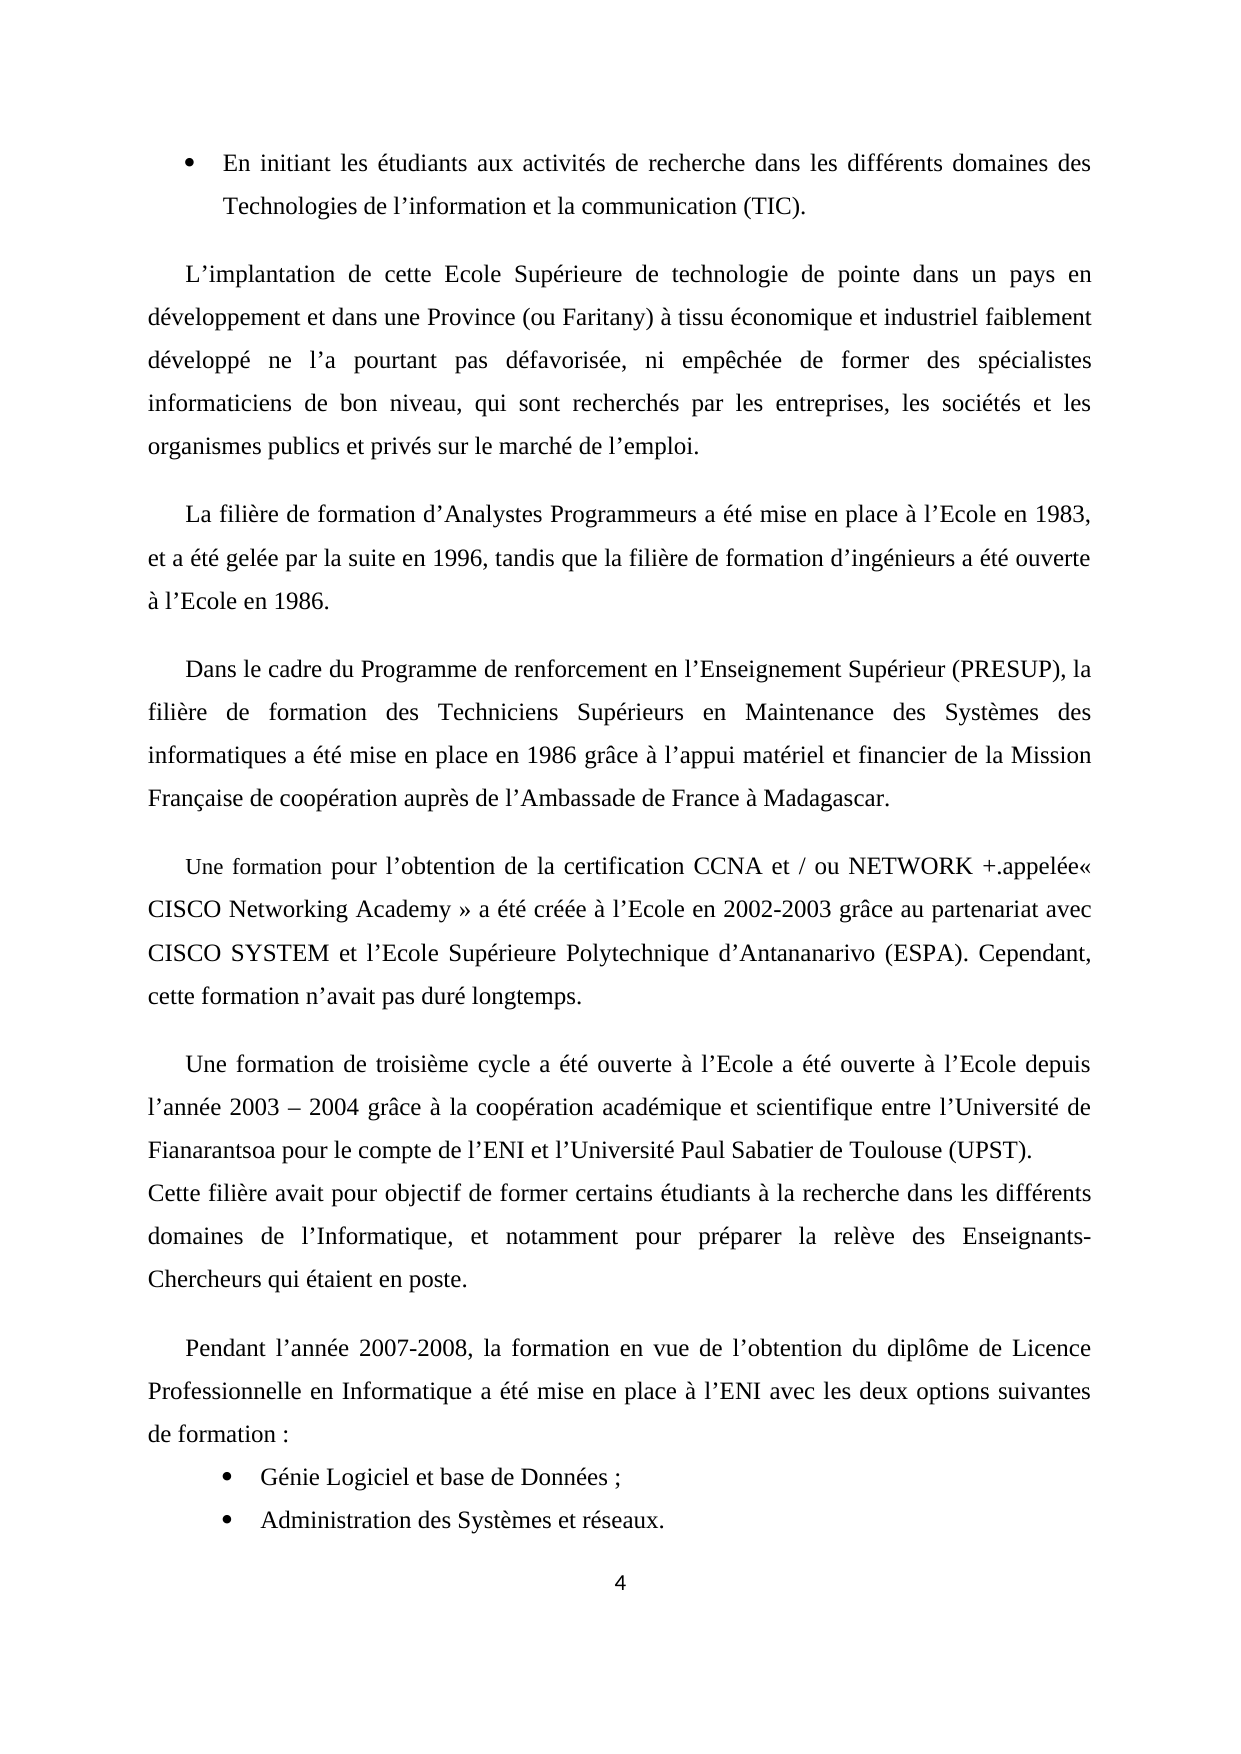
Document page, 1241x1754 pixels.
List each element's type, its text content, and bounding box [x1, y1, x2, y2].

text Dans le cadre du Programme de renforcement en l’Enseignement Supérieur (PRESUP), la filière de formation des Techniciens Supérieurs en Maintenance des Systèmes des informatiques a été mise en place en 1986 grâce à l’appui matériel et financier de la Mission Française de coopération auprès de l’Ambassade de France à Madagascar. [148, 654, 1093, 812]
text Une formation de troisième cycle a été ouverte à l’Ecole a été ouverte à l’Ecole depuis l’année 2003 – 2004 grâce à la coopération académique et scientifique entre l’Université de Fianarantsoa pour le compte de l’ENI et l’Université Paul Sabatier de Toulouse (UPST). [148, 1049, 1093, 1164]
text La filière de formation d’Analystes Programmeurs a été mise en place à l’Ecole en 1983, et a été gelée par la suite en 1996, tandis que la filière de formation d’ingénieurs a été ouverte à l’Ecole en 1986. [148, 499, 1093, 614]
list En initiant les étudiants aux activités de recherche dans les différents domaines des Technologies de l’information et la communication (TIC). [185, 148, 1093, 219]
text Pendant l’année 2007-2008, la formation en vue de l’obtention du diplôme de Licence Professionnelle en Informatique a été mise en place à l’ENI avec les deux options suivantes de formation : [148, 1333, 1093, 1448]
text Cette filière avait pour objectif de former certains étudiants à la recherche dans les différents domaines de l’Informatique, et notamment pour préparer la relève des Enseignants-Chercheurs qui étaient en poste. [148, 1178, 1093, 1293]
text L’implantation de cette Ecole Supérieure de technologie de pointe dans un pays en développement et dans une Province (ou Faritany) à tissu économique et industriel faiblement développé ne l’a pourtant pas défavorisée, ni empêchée de former des spécialistes informaticiens de bon niveau, qui sont recherchés par les entreprises, les sociétés et les organismes publics et privés sur le marché de l’emploi. [148, 259, 1093, 460]
text Une formation pour l’obtention de la certification CCNA et / ou NETWORK +.appelée« CISCO Networking Academy » a été créée à l’Ecole en 2002-2003 grâce au partenariat avec CISCO SYSTEM et l’Ecole Supérieure Polytechnique d’Antananarivo (ESPA). Cependant, cette formation n’avait pas duré longtemps. [148, 851, 1093, 1009]
list Génie Logiciel et base de Données ; [223, 1462, 1093, 1491]
list Administration des Systèmes et réseaux. [223, 1505, 1093, 1534]
